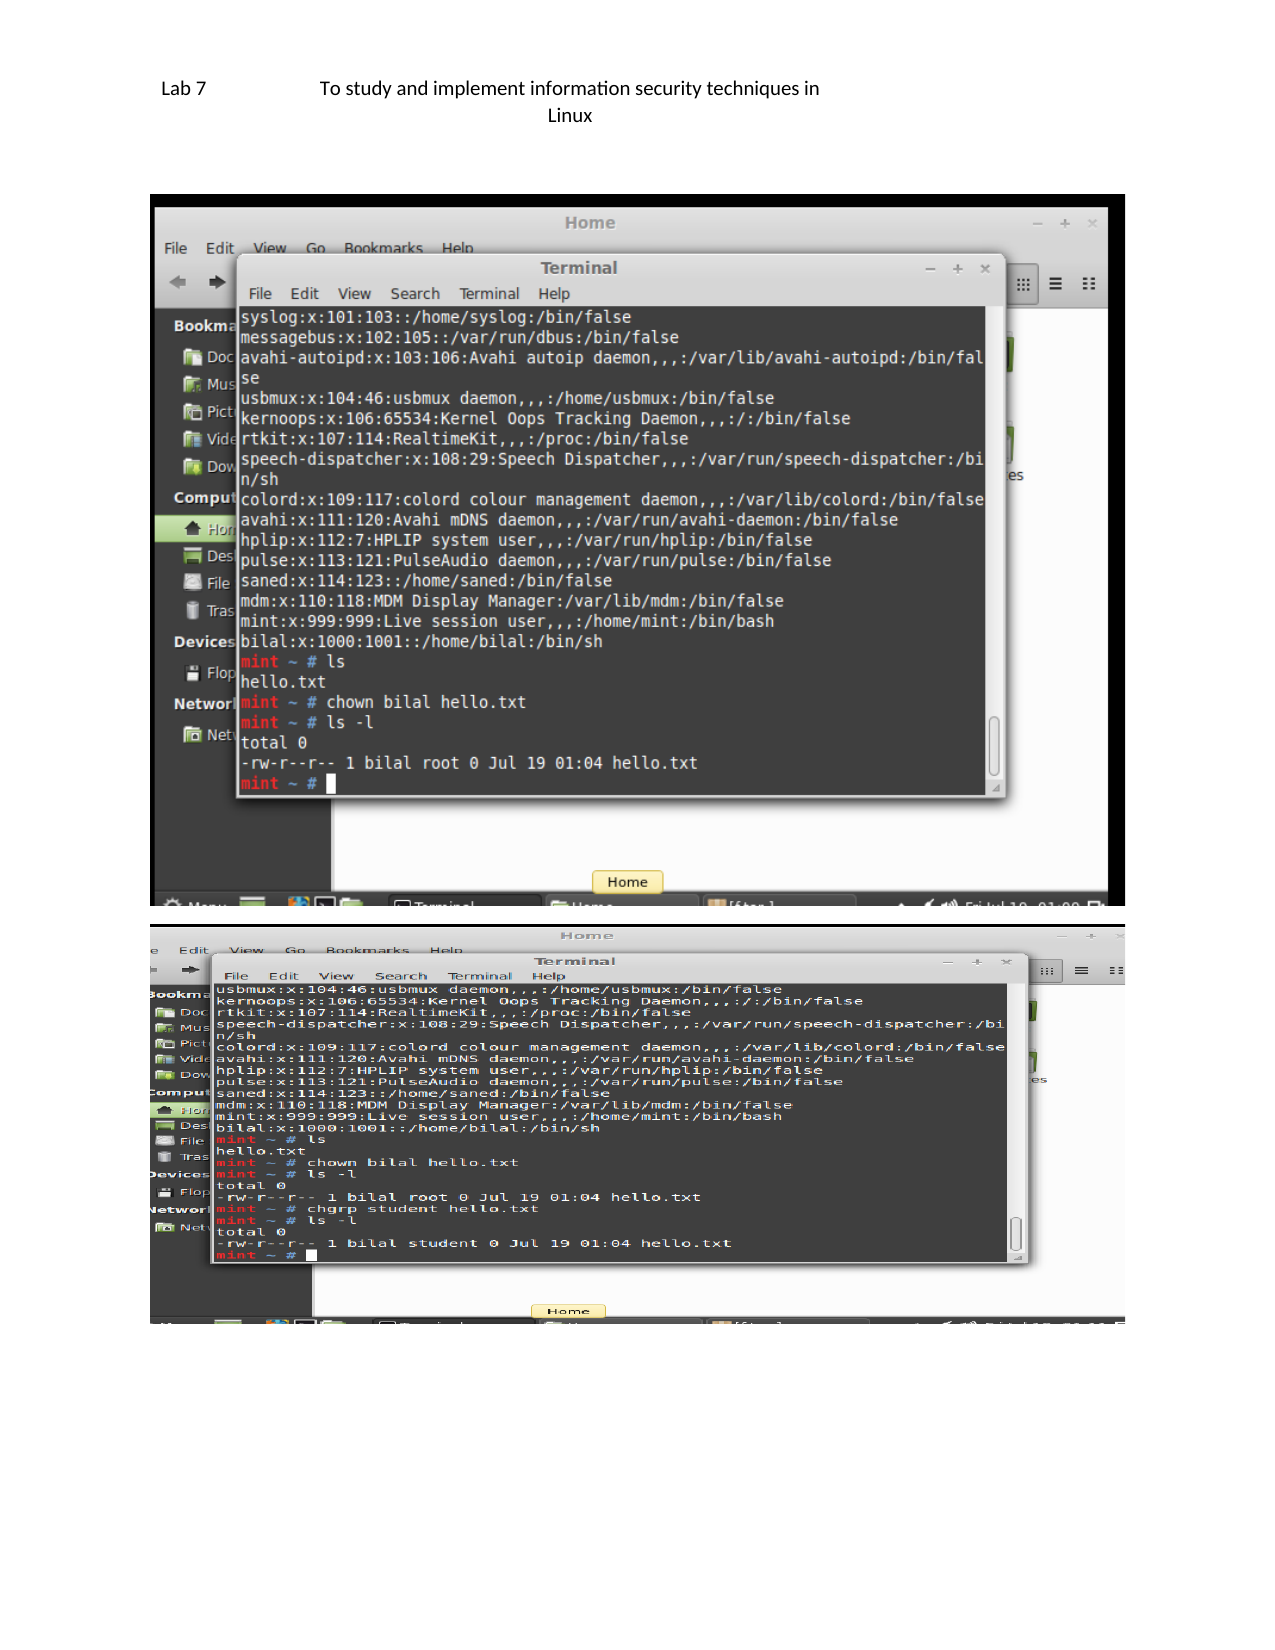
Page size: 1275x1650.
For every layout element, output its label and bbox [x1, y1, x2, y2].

picture [150, 924, 1125, 1324]
picture [150, 194, 1125, 906]
